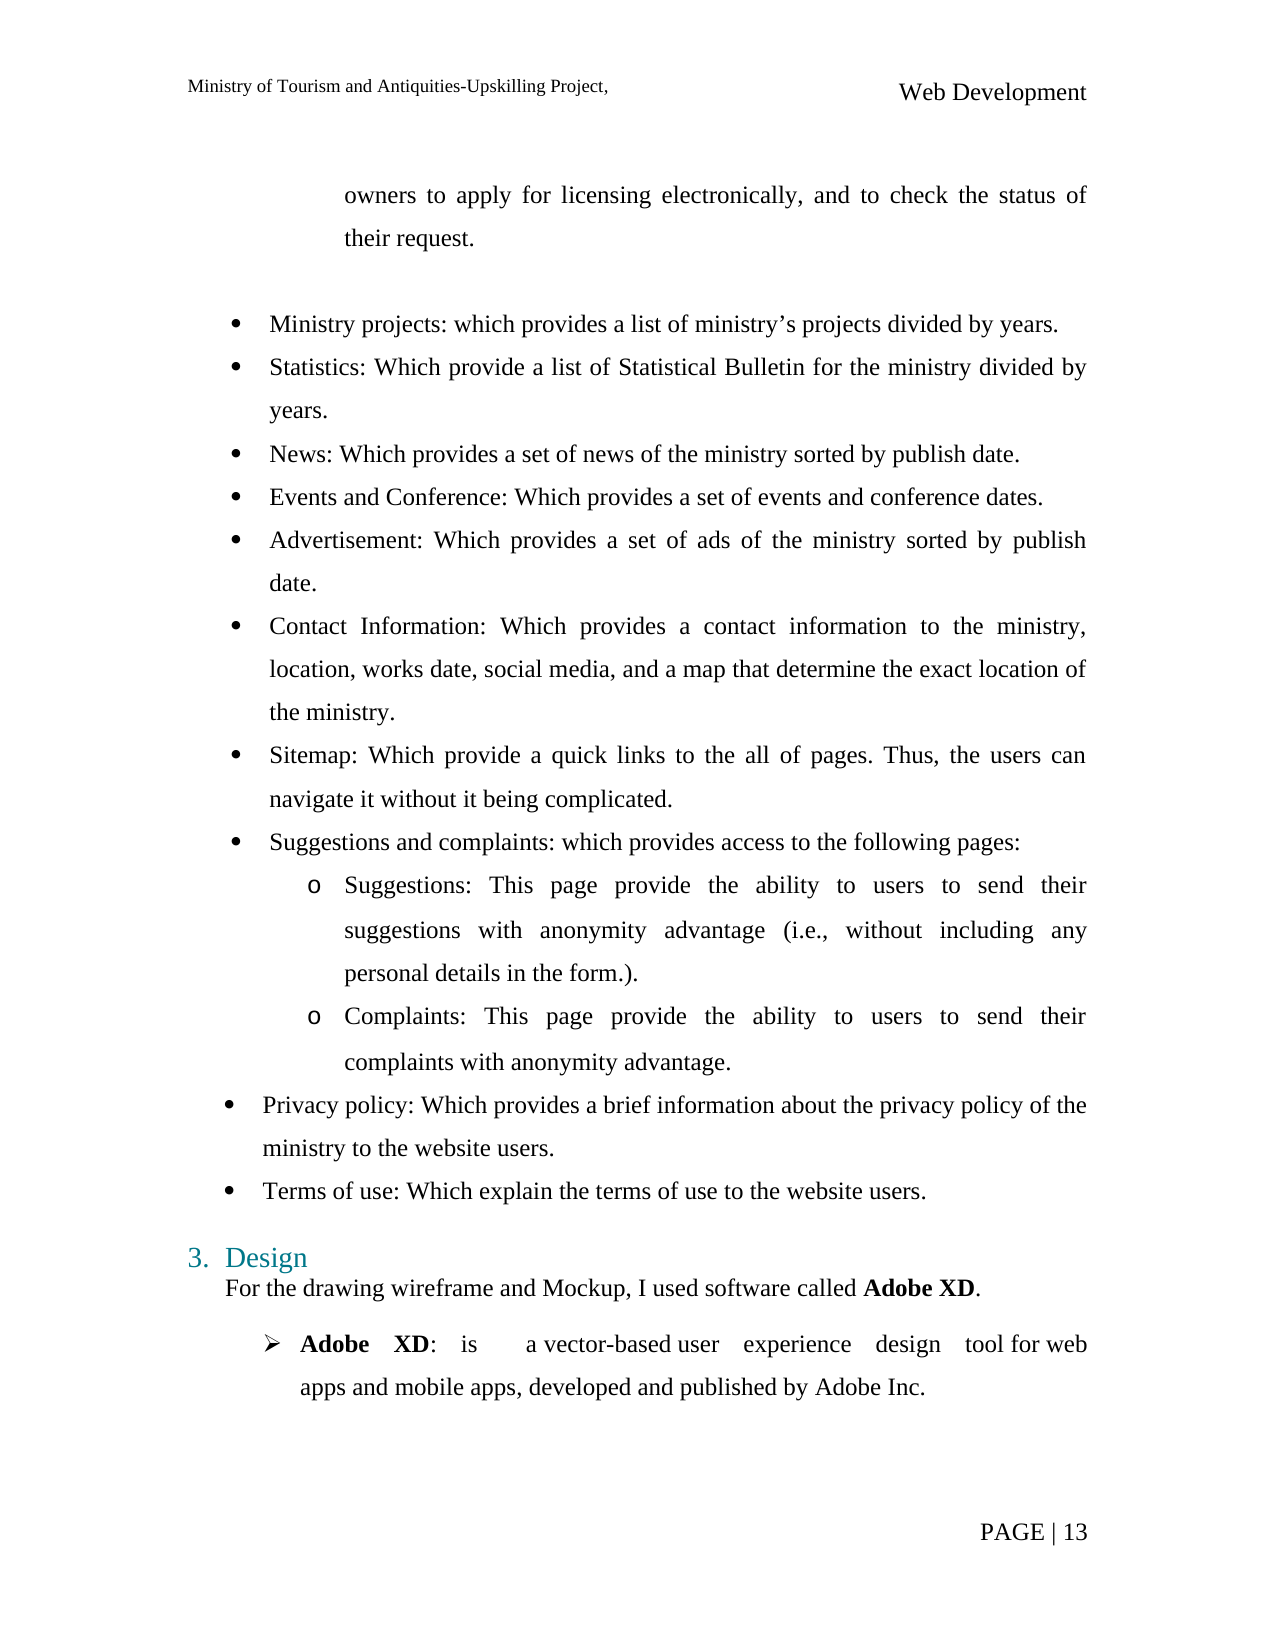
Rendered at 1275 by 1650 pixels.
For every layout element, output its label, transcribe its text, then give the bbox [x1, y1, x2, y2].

list Suggestions: This page provide the ability to users to send their suggestions with anonymity advantage (i.e., without including any personal details in the form.). [307, 870, 1087, 987]
list Statistics: Which provide a list of Statistical Bulletin for the ministry divided by years. [232, 352, 1087, 424]
list Advertisement: Which provides a set of ads of the ministry sorted by publish date. [232, 525, 1087, 597]
list Events and Conference: Which provides a set of events and conference dates. [232, 482, 1087, 511]
list Contact Information: Which provides a contact information to the ministry, location, works date, social media, and a map that determine the exact location of the ministry. [232, 611, 1087, 726]
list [307, 180, 1087, 252]
list Complaints: This page provide the ability to users to send their complaints with anonymity advantage. [307, 1001, 1087, 1075]
list Sitemap: Which provide a quick links to the all of pages. Thus, the users can navigate it without it being complicated. [232, 741, 1087, 812]
list Privacy policy: Which provides a brief information about the privacy policy of the ministry to the website users. [225, 1090, 1087, 1162]
subtitle Design [187, 1240, 1087, 1273]
list Adobe XD: is a vector-based user experience design tool for web apps and mobile apps, developed and published by Adobe Inc. [262, 1329, 1087, 1401]
list News: Which provides a set of news of the ministry sorted by publish date. [232, 439, 1087, 467]
text For the drawing wireframe and Mockup, I used software called Adobe XD. [225, 1273, 1087, 1302]
list Terms of use: Which explain the terms of use to the website users. [225, 1176, 1087, 1205]
list Ministry projects: which provides a list of ministry’s projects divided by years. [232, 309, 1087, 338]
list Suggestions and complaints: which provides access to the following pages: [232, 827, 1087, 856]
